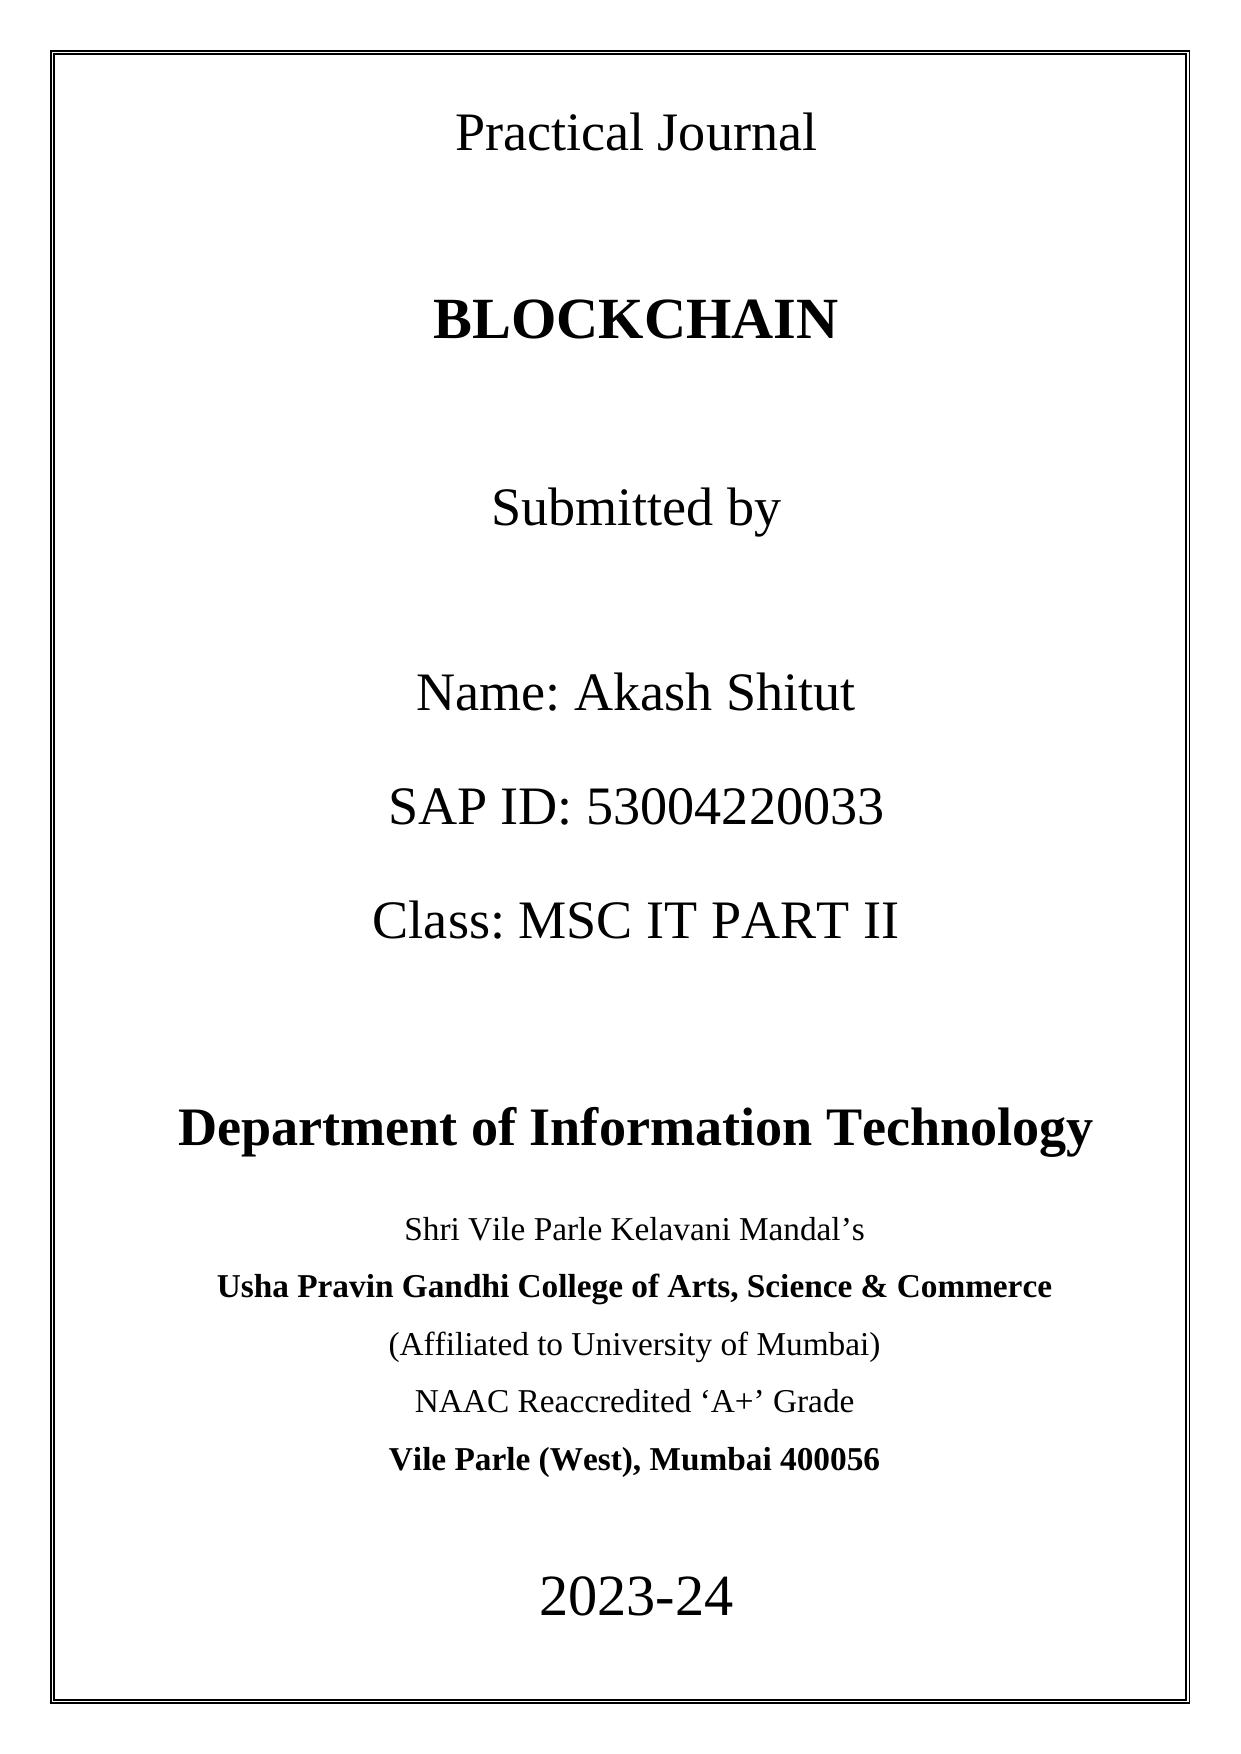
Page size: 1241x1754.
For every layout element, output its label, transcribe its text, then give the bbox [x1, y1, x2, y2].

text (Affiliated to University of Mumbai) [130, 1324, 1139, 1362]
text Vile Parle (West), Mumbai 400056 [130, 1439, 1139, 1477]
text Department of Information Technology [150, 1095, 1122, 1157]
text Class: MSC IT PART II [150, 888, 1122, 950]
text NAAC Reaccredited ‘A+’ Grade [130, 1381, 1139, 1420]
text Name: Akash Shitut [150, 659, 1122, 722]
text BLOCKCHAIN [150, 284, 1122, 351]
text 2023-24 [150, 1561, 1122, 1628]
text Usha Pravin Gandhi College of Arts, Science & Commerce [130, 1266, 1139, 1305]
text SAP ID: 53004220033 [150, 774, 1122, 836]
text Submitted by [150, 475, 1122, 537]
text Shri Vile Parle Kelavani Mandal’s [130, 1209, 1139, 1247]
text Practical Journal [150, 99, 1122, 162]
